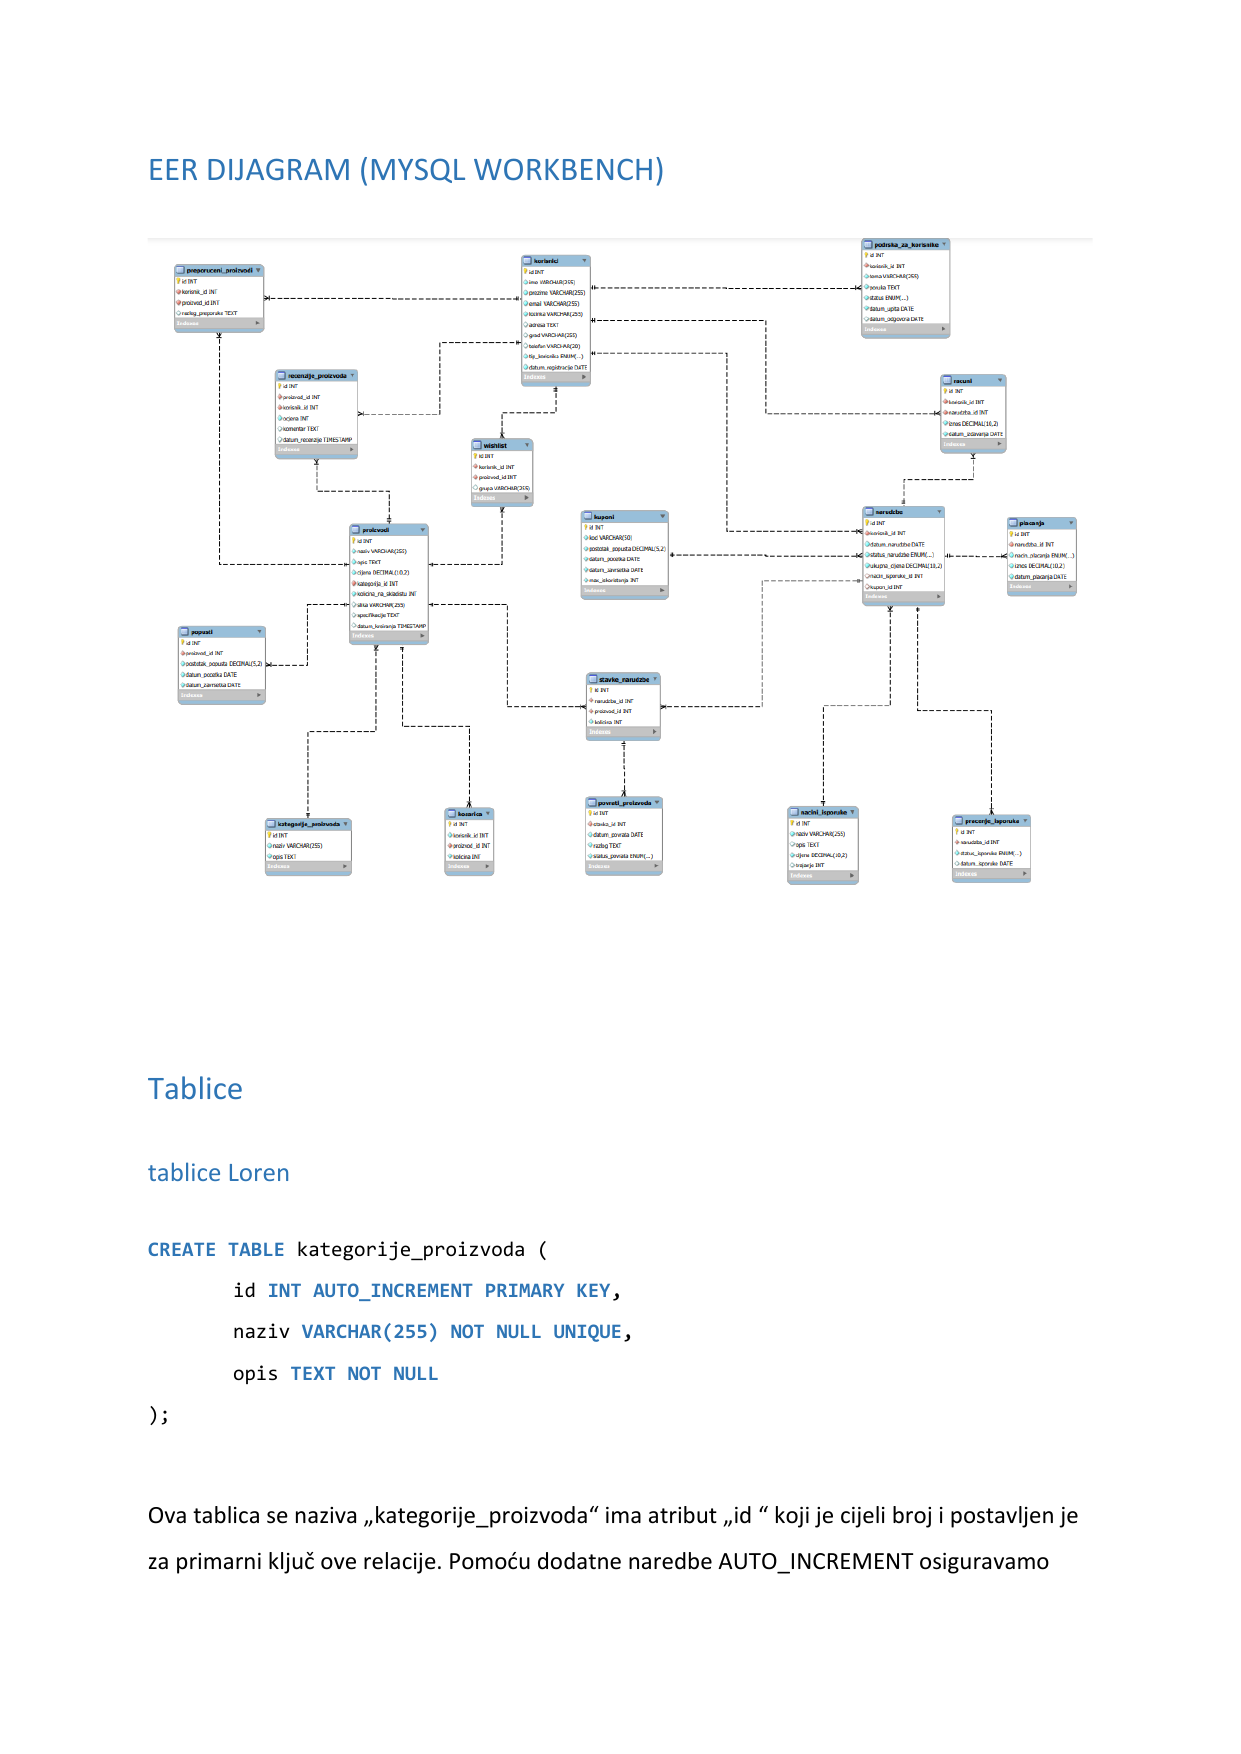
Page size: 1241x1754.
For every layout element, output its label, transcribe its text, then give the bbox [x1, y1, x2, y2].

text id INT AUTO_INCREMENT PRIMARY KEY, [148, 1279, 1093, 1303]
subtitle Tablice [148, 1067, 1093, 1108]
subtitle tablice Loren [148, 1155, 1093, 1188]
text CREATE TABLE kategorije_proizvoda ( [148, 1238, 1093, 1262]
text naziv VARCHAR(255) NOT NULL UNIQUE, [148, 1320, 1093, 1344]
text ); [148, 1402, 1093, 1426]
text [148, 1499, 1093, 1575]
subtitle EER DIJAGRAM (MYSQL WORKBENCH) [148, 148, 1093, 188]
text opis TEXT NOT NULL [148, 1361, 1093, 1385]
picture [147, 238, 1093, 900]
